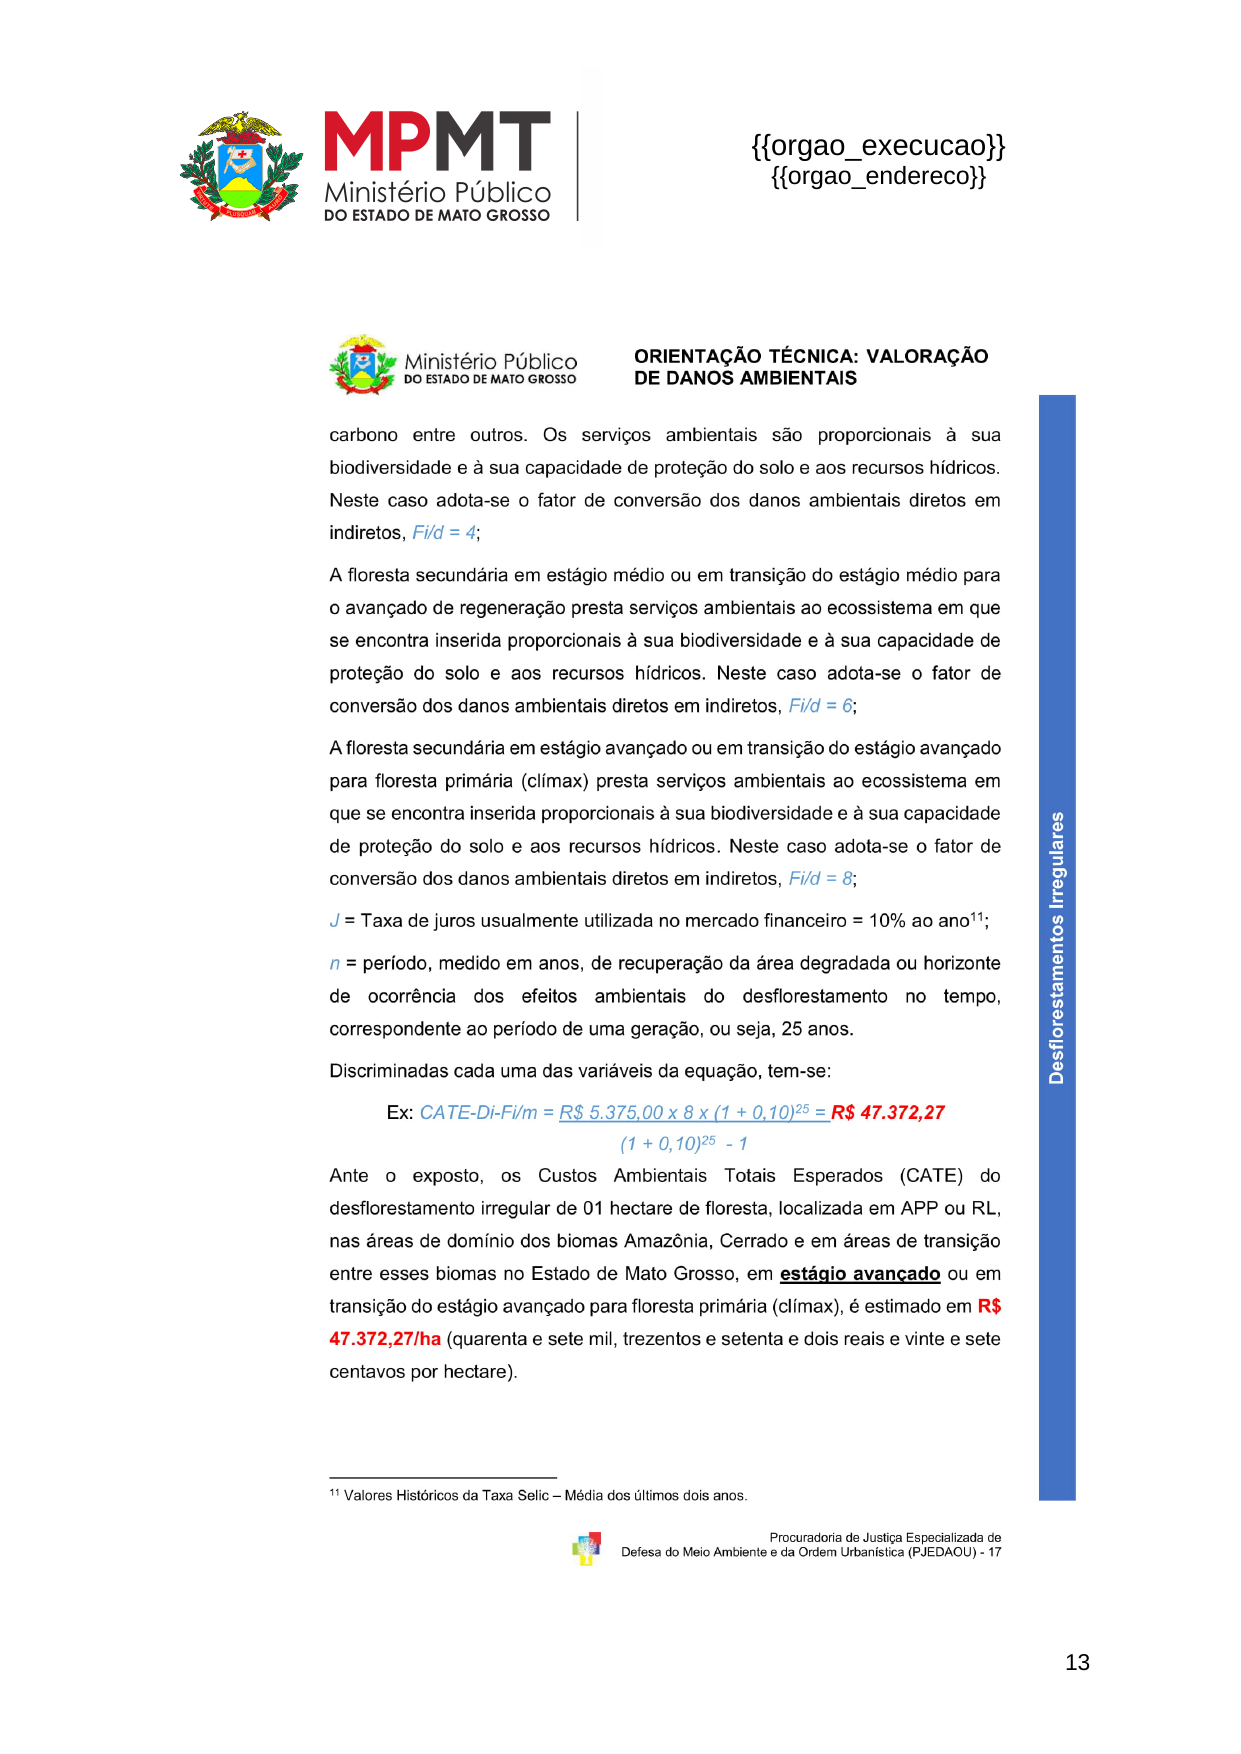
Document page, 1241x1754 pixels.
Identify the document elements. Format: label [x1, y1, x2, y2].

picture [179, 67, 604, 247]
picture [150, 285, 1091, 1604]
